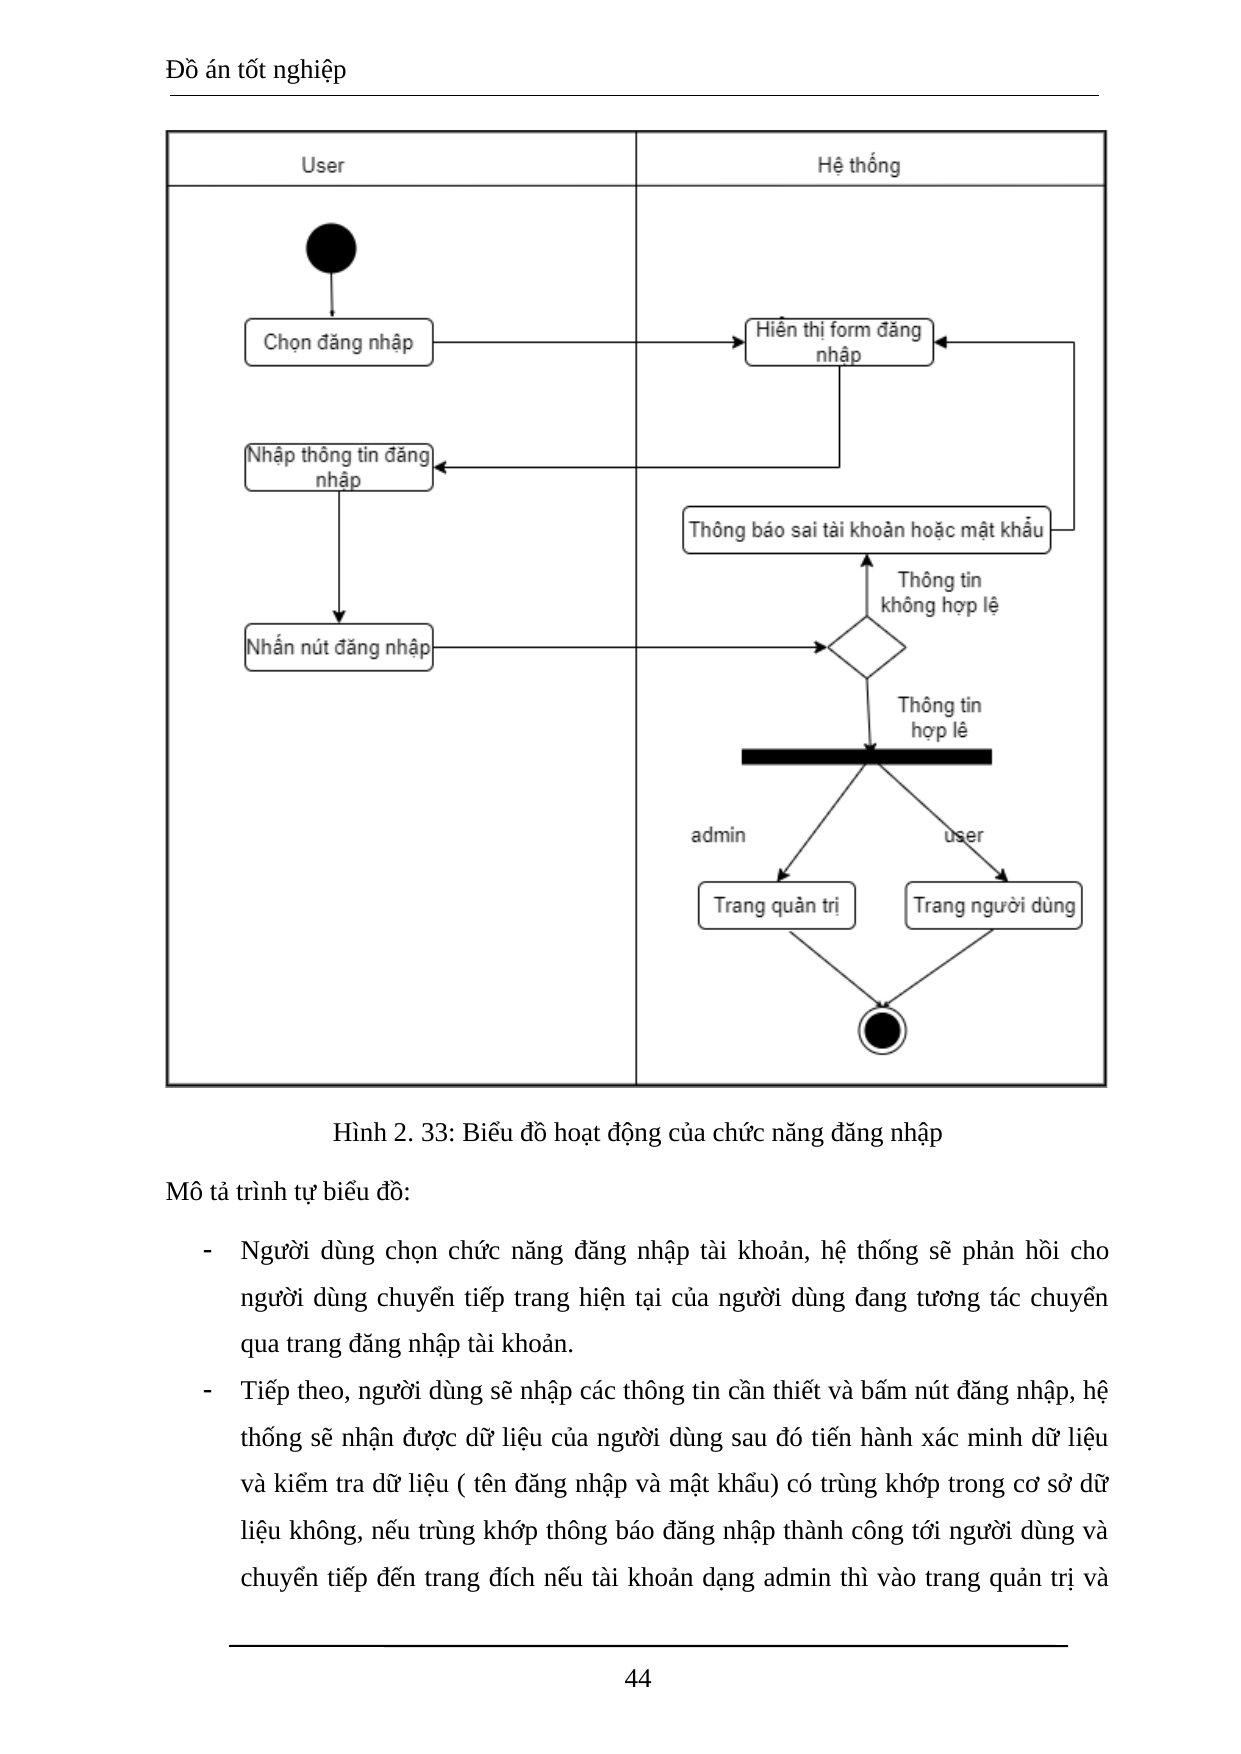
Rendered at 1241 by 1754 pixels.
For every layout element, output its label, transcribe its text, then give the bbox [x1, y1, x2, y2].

text Mô tả trình tự biểu đồ: [165, 1175, 1110, 1206]
picture [165, 130, 1108, 1088]
list Người dùng chọn chức năng đăng nhập tài khoản, hệ thống sẽ phản hồi cho người dùng chuyển tiếp trang hiện tại của người dùng đang tương tác chuyển qua trang đăng nhập tài khoản. [203, 1234, 1110, 1359]
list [203, 1374, 1110, 1592]
